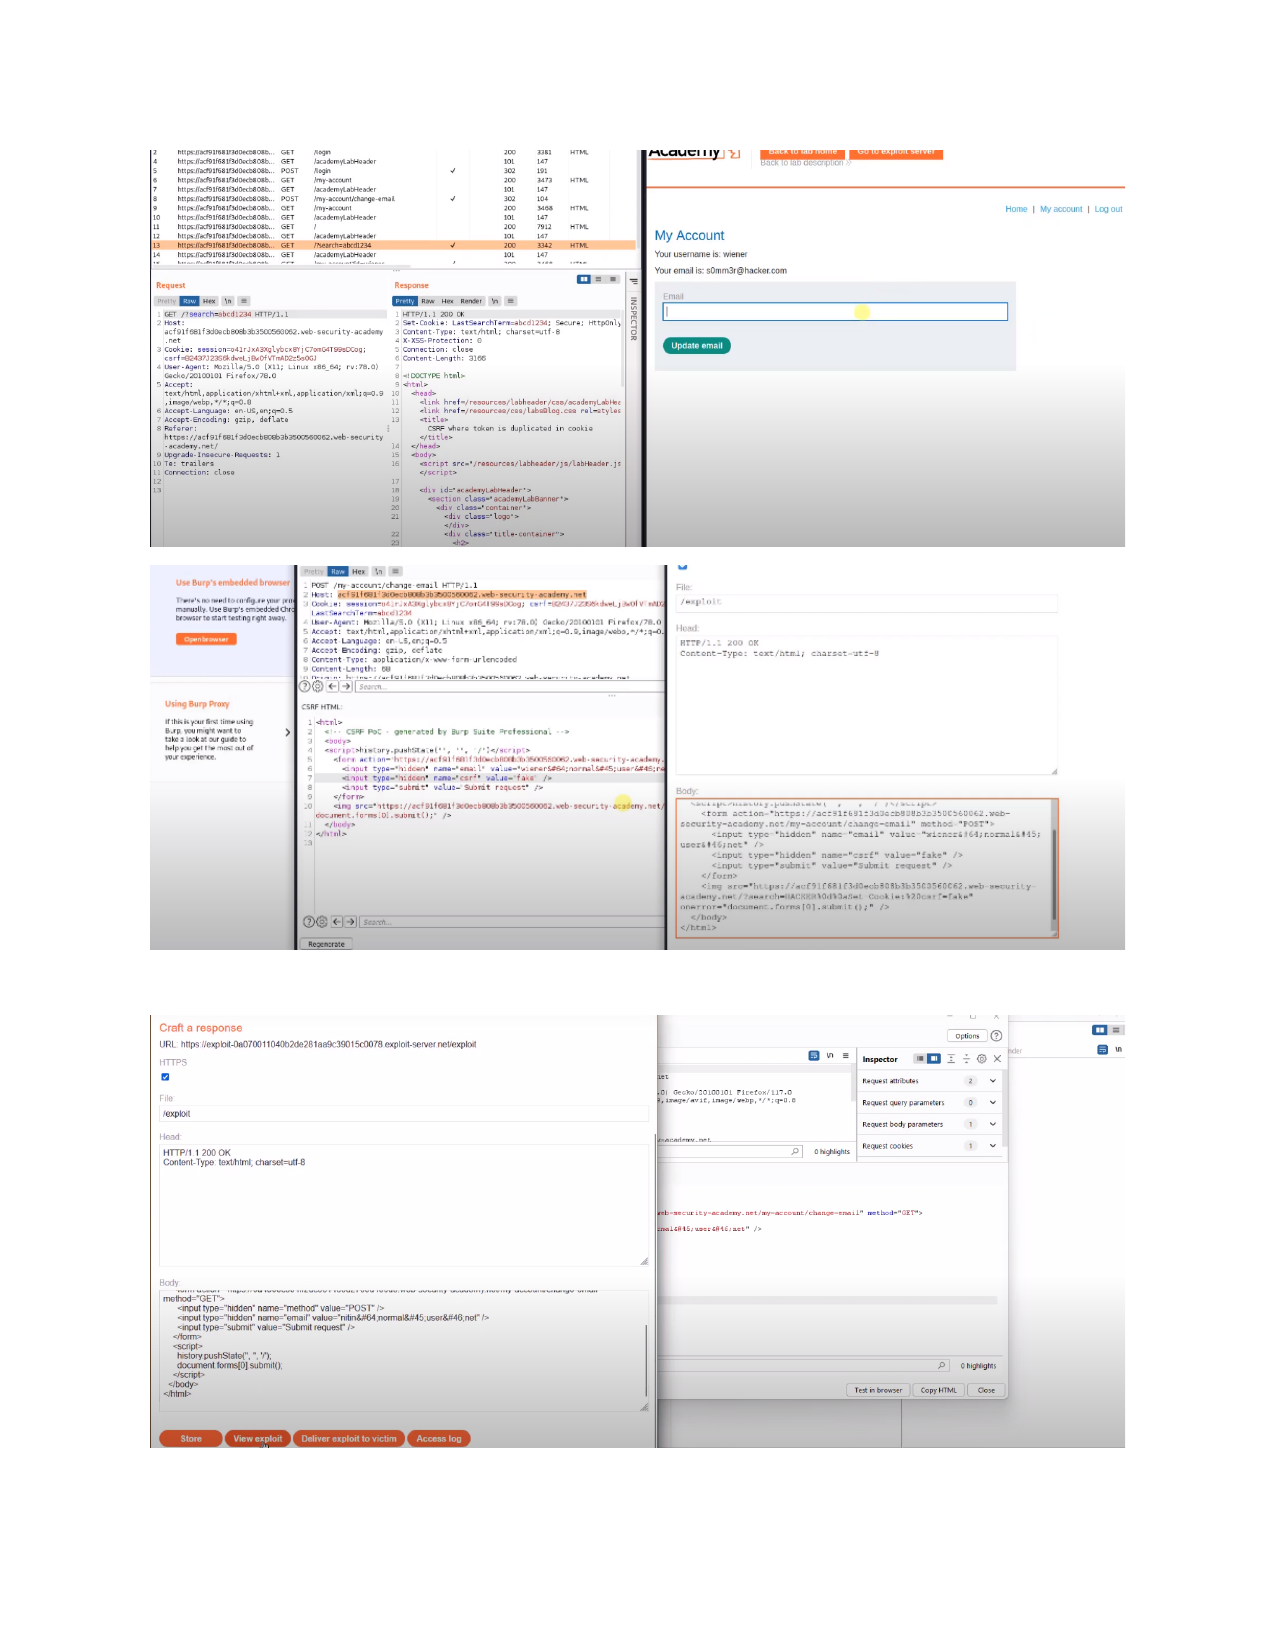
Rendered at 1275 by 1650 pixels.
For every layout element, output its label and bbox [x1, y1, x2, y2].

picture [150, 1015, 1125, 1448]
picture [150, 150, 1125, 547]
picture [150, 565, 1125, 950]
